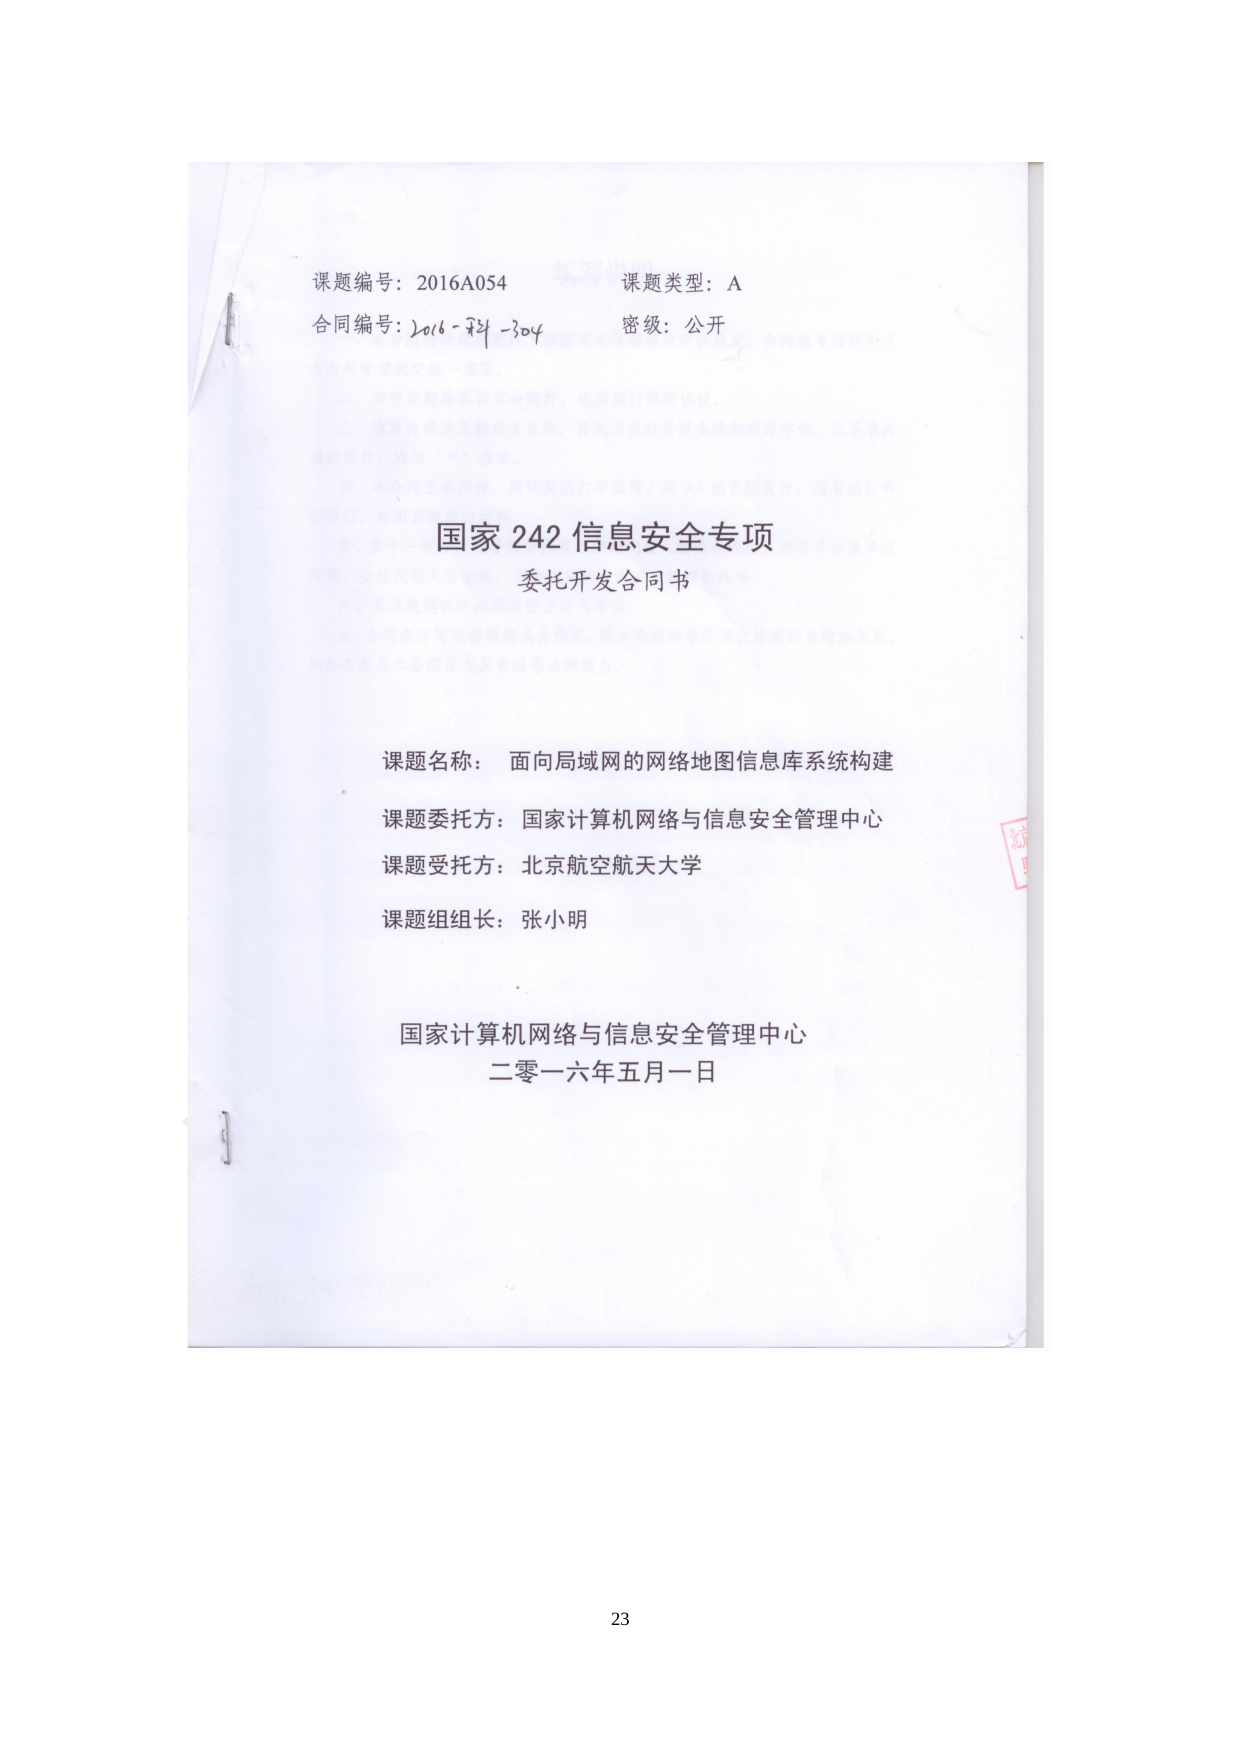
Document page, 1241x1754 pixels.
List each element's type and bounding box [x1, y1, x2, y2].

picture [187, 162, 1053, 1352]
